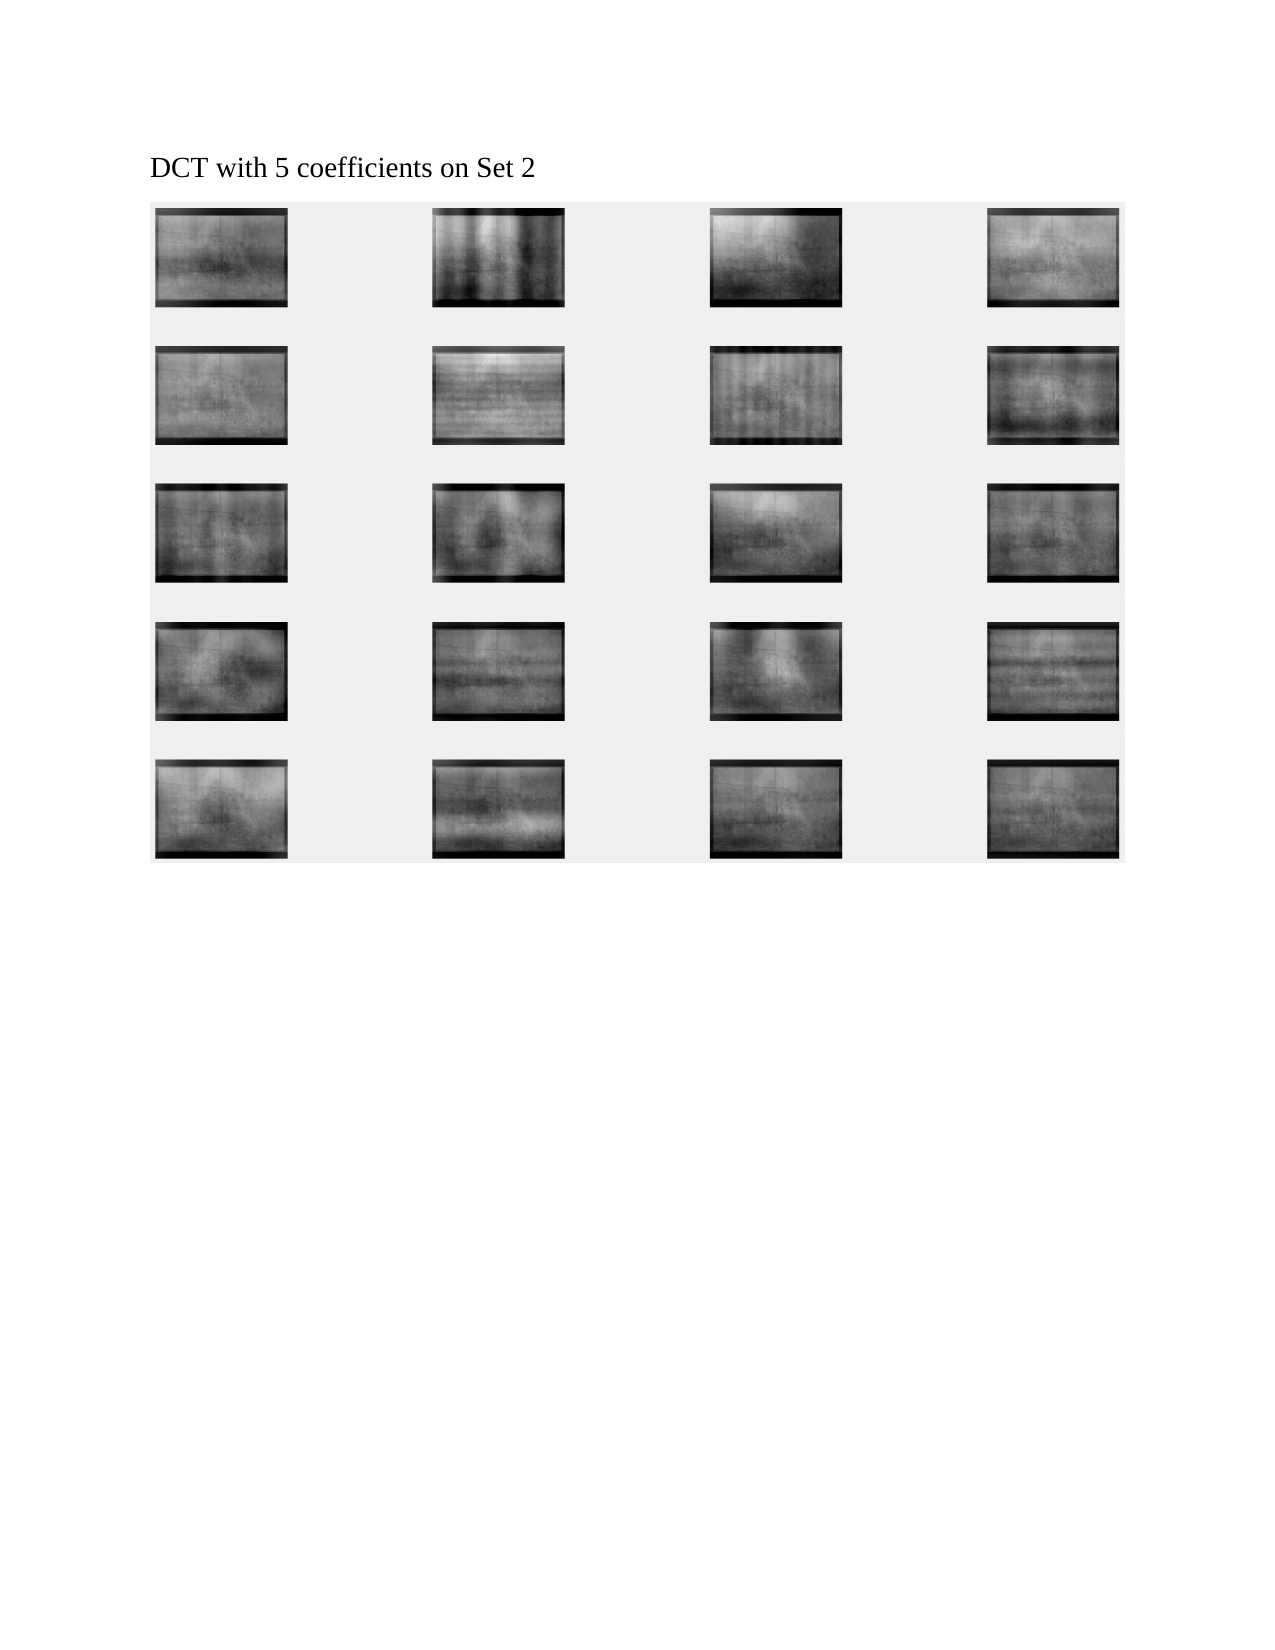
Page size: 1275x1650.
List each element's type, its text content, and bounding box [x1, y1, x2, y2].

text DCT with 5 coefficients on Set 2 [150, 150, 1125, 183]
picture [150, 202, 1125, 863]
